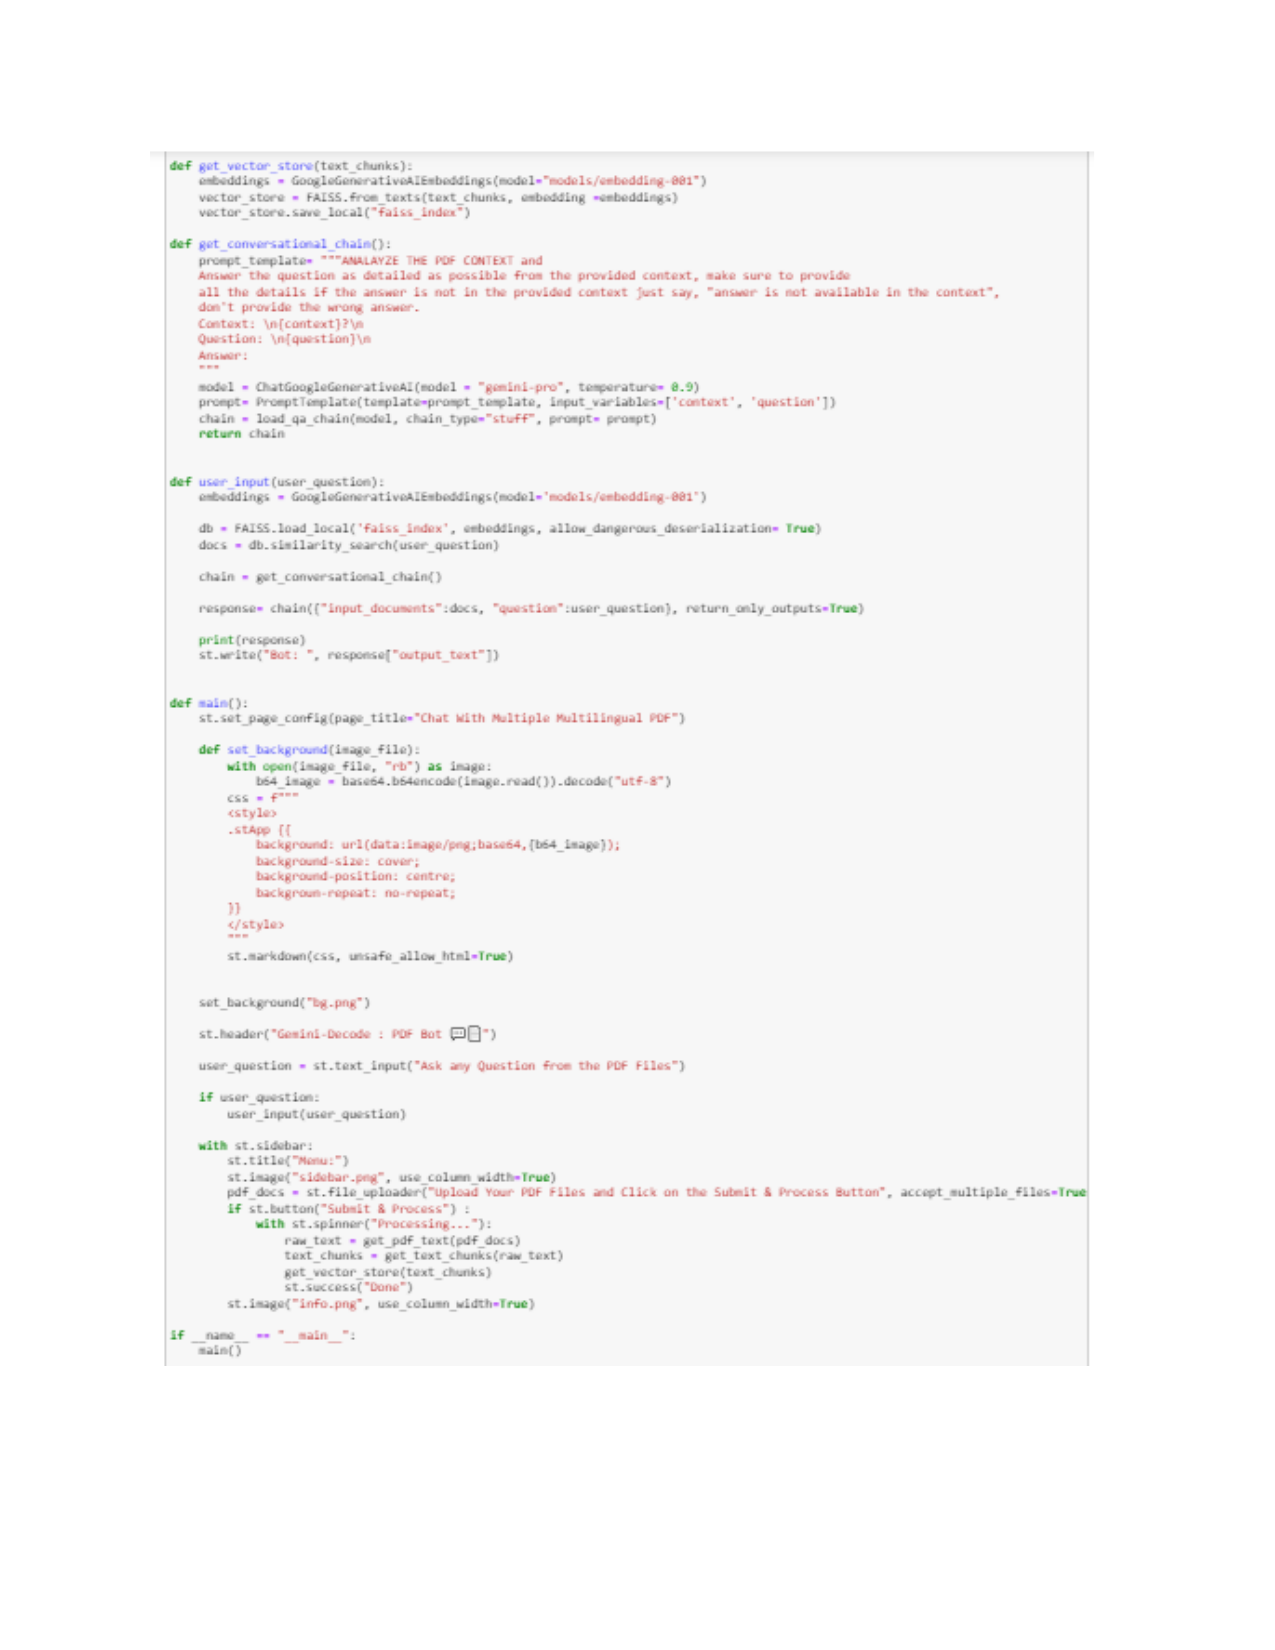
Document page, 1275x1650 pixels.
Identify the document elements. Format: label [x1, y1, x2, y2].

picture [150, 150, 1095, 1366]
